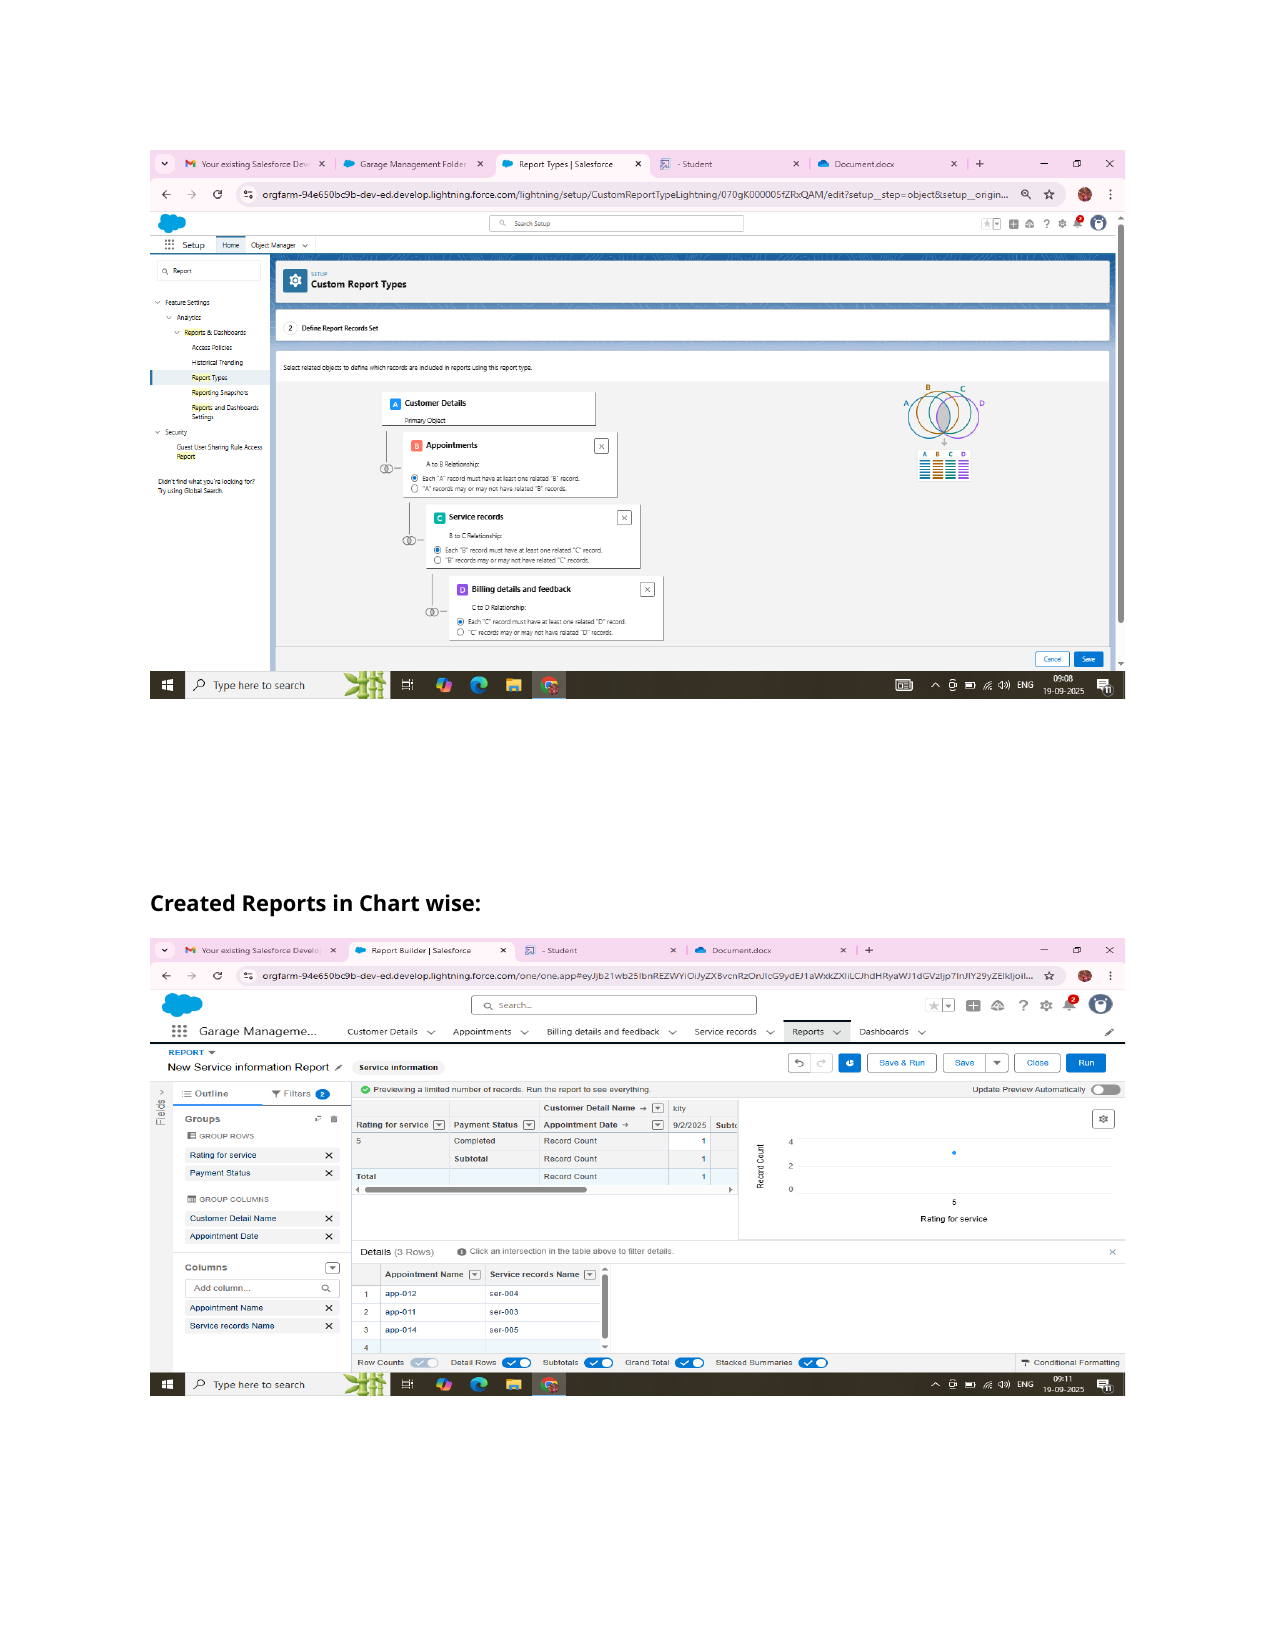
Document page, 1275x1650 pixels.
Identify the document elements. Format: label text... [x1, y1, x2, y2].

picture [150, 938, 1125, 1396]
text Created Reports in Chart wise: [150, 888, 1125, 917]
picture [150, 150, 1125, 699]
